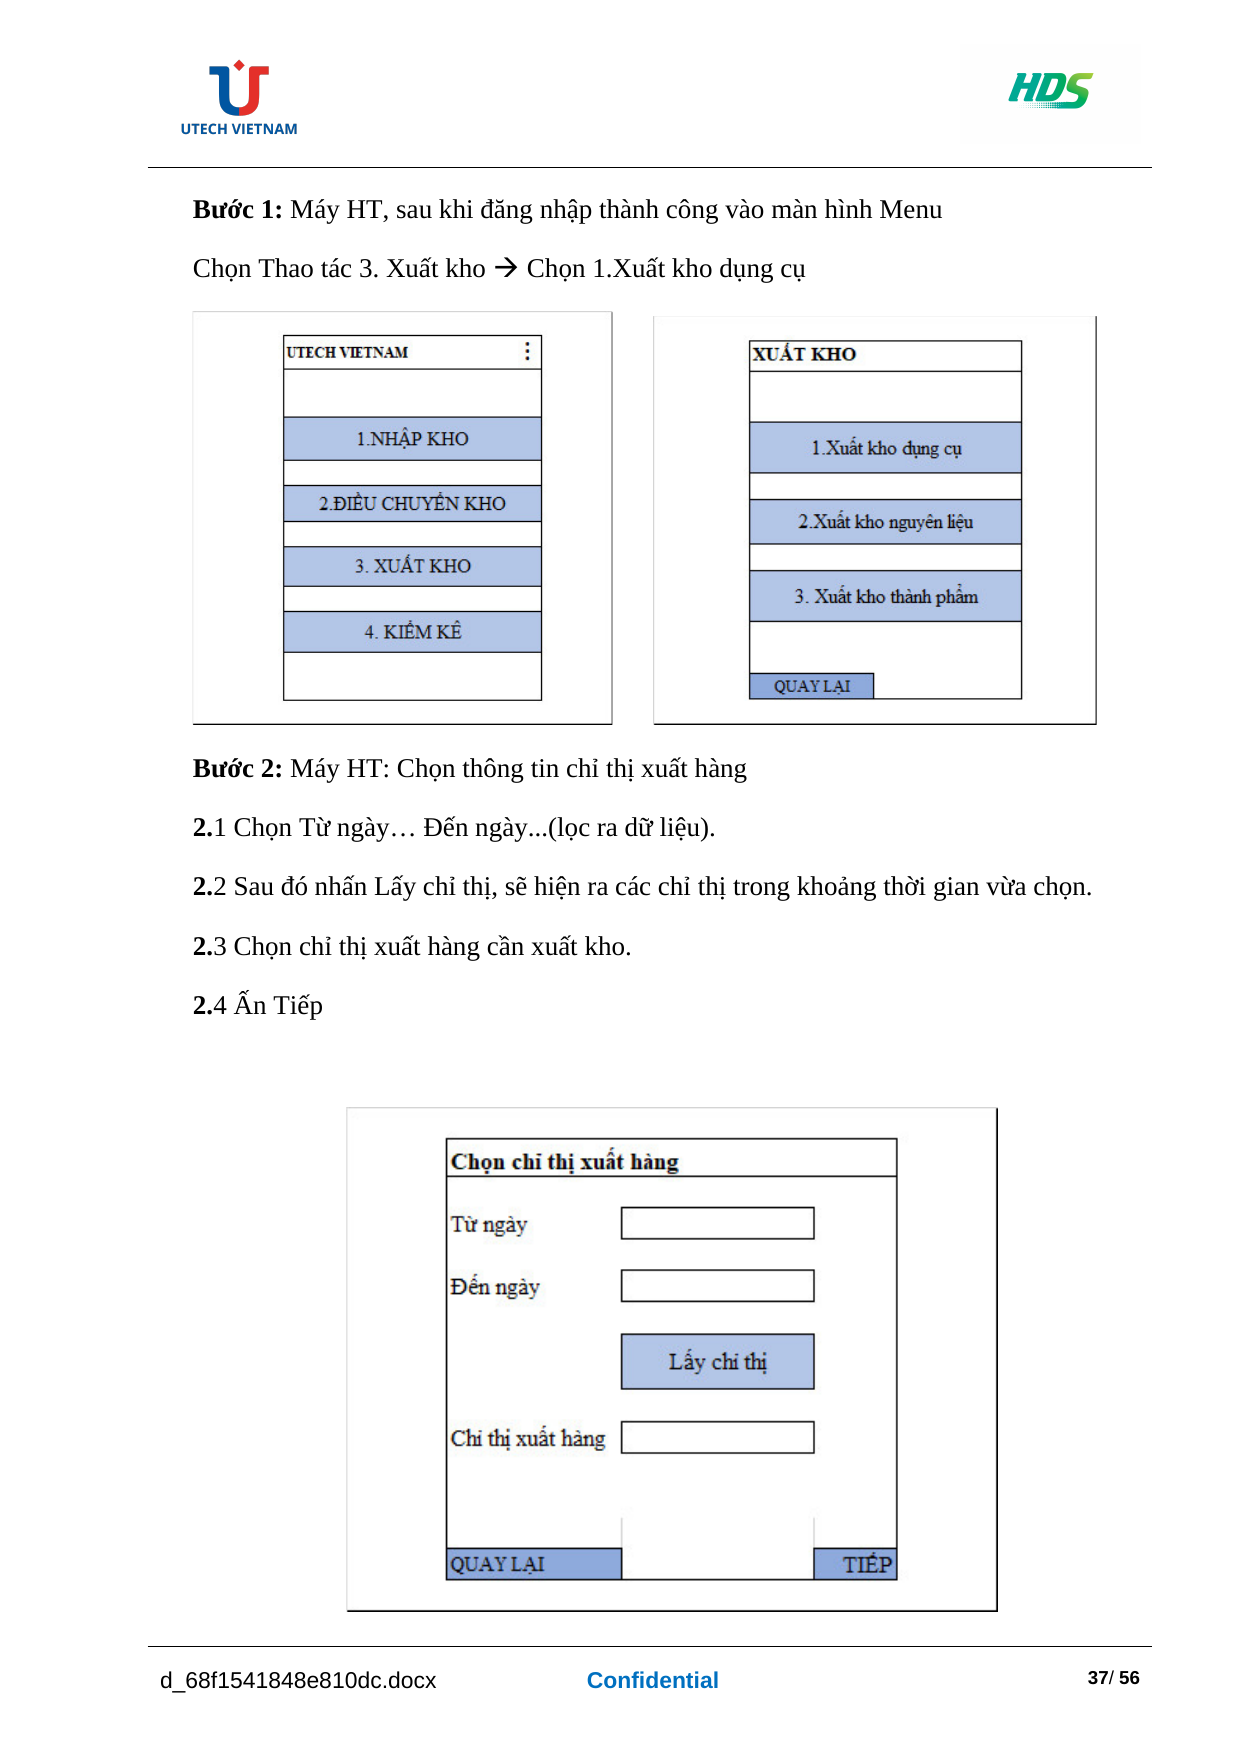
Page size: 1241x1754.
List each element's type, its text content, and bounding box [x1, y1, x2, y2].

picture [653, 316, 1097, 725]
picture [192, 311, 613, 725]
picture [346, 1107, 998, 1612]
picture [175, 47, 301, 142]
text Chọn Thao tác 3. Xuất kho Chọn 1.Xuất kho dụng cụ [193, 252, 1152, 283]
text Bước 2: Máy HT: Chọn thông tin chỉ thị xuất hàng [193, 752, 1152, 783]
text 2.4 Ấn Tiếp [193, 989, 1152, 1020]
text 2.1 Chọn Từ ngày… Đến ngày...(lọc ra dữ liệu). [193, 811, 1152, 842]
text 2.2 Sau đó nhấn Lấy chỉ thị, sẽ hiện ra các chỉ thị trong khoảng thời gian vừa chọn. [193, 871, 1152, 902]
text 2.3 Chọn chỉ thị xuất hàng cần xuất kho. [193, 930, 1152, 961]
text Bước 1: Máy HT, sau khi đăng nhập thành công vào màn hình Menu [193, 193, 1152, 224]
picture [960, 44, 1141, 144]
